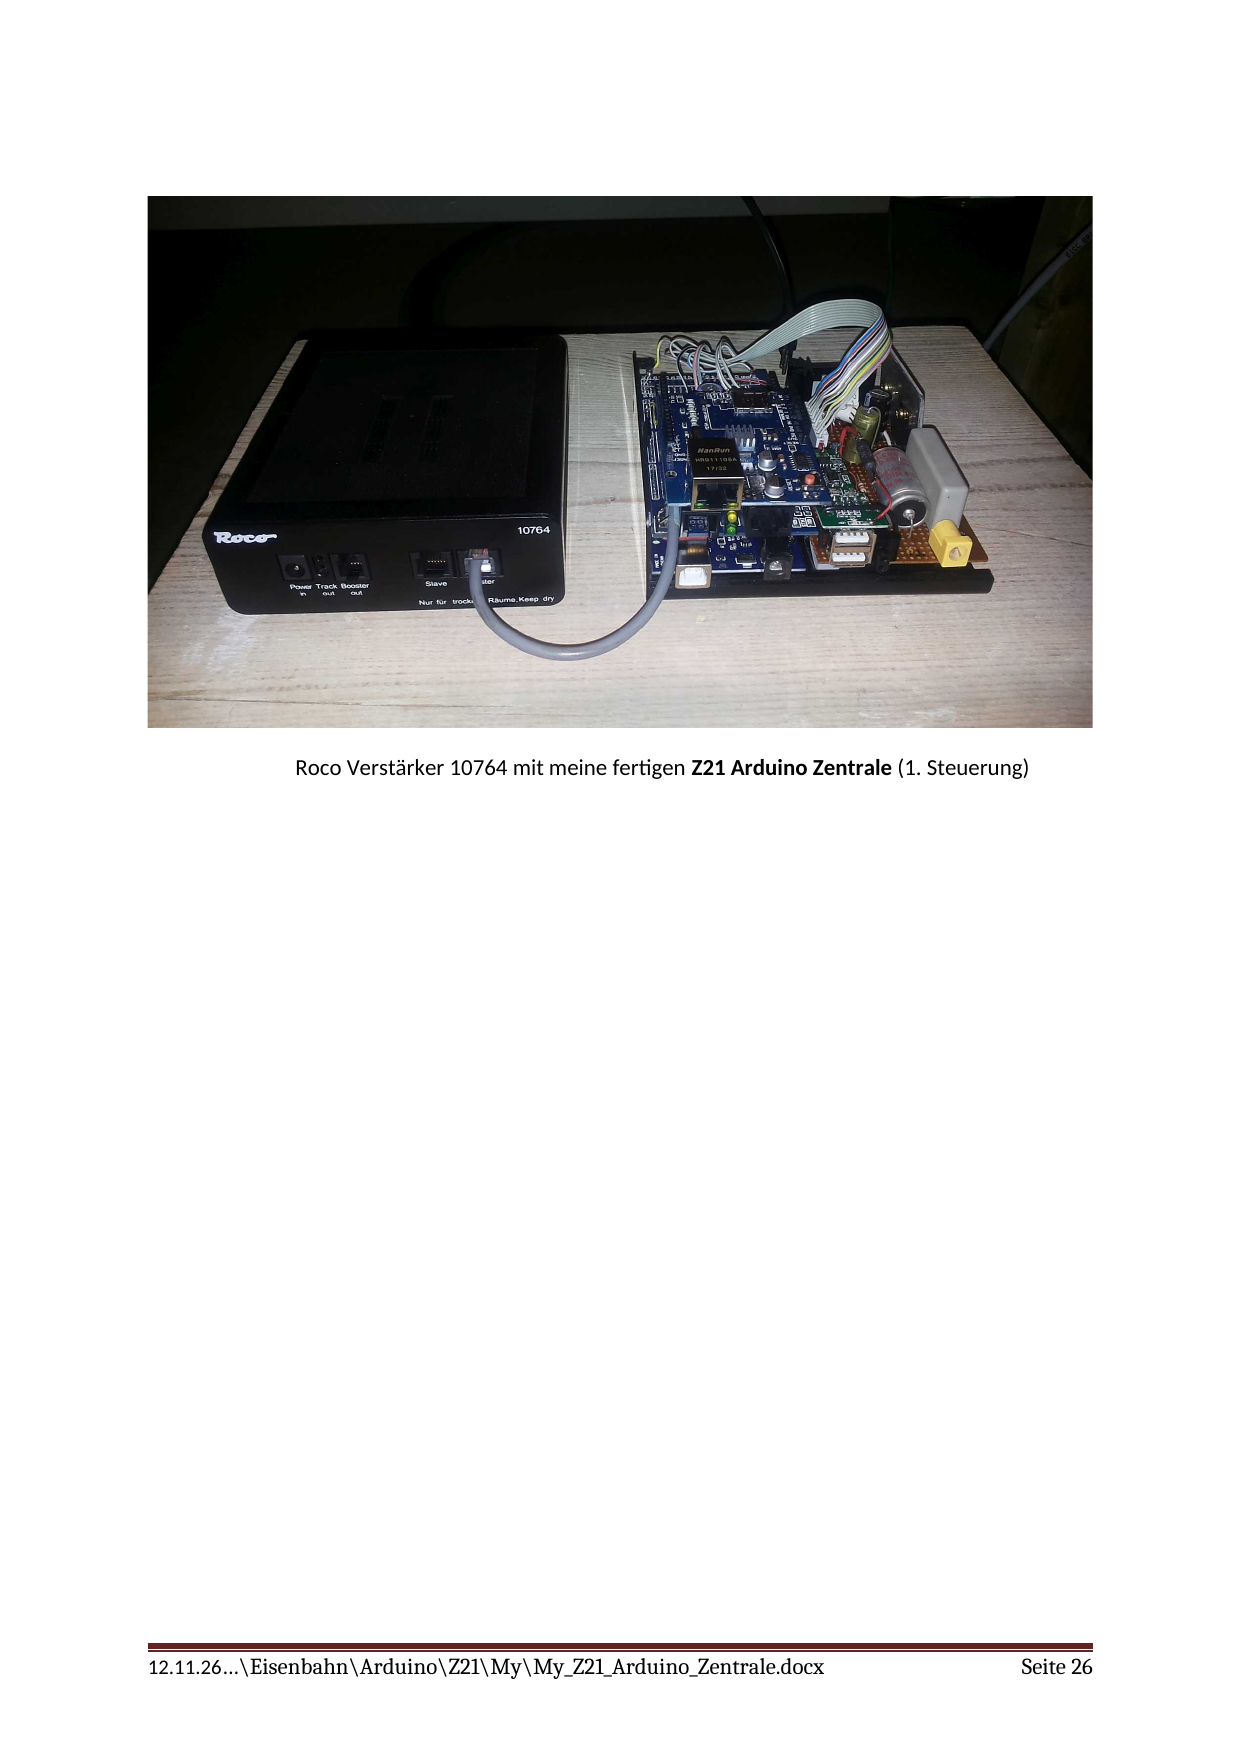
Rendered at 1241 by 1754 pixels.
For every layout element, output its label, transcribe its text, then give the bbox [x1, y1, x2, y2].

text Roco Verstärker 10764 mit meine fertigen Z21 Arduino Zentrale (1. Steuerung) [221, 753, 1093, 781]
picture [147, 196, 1093, 728]
